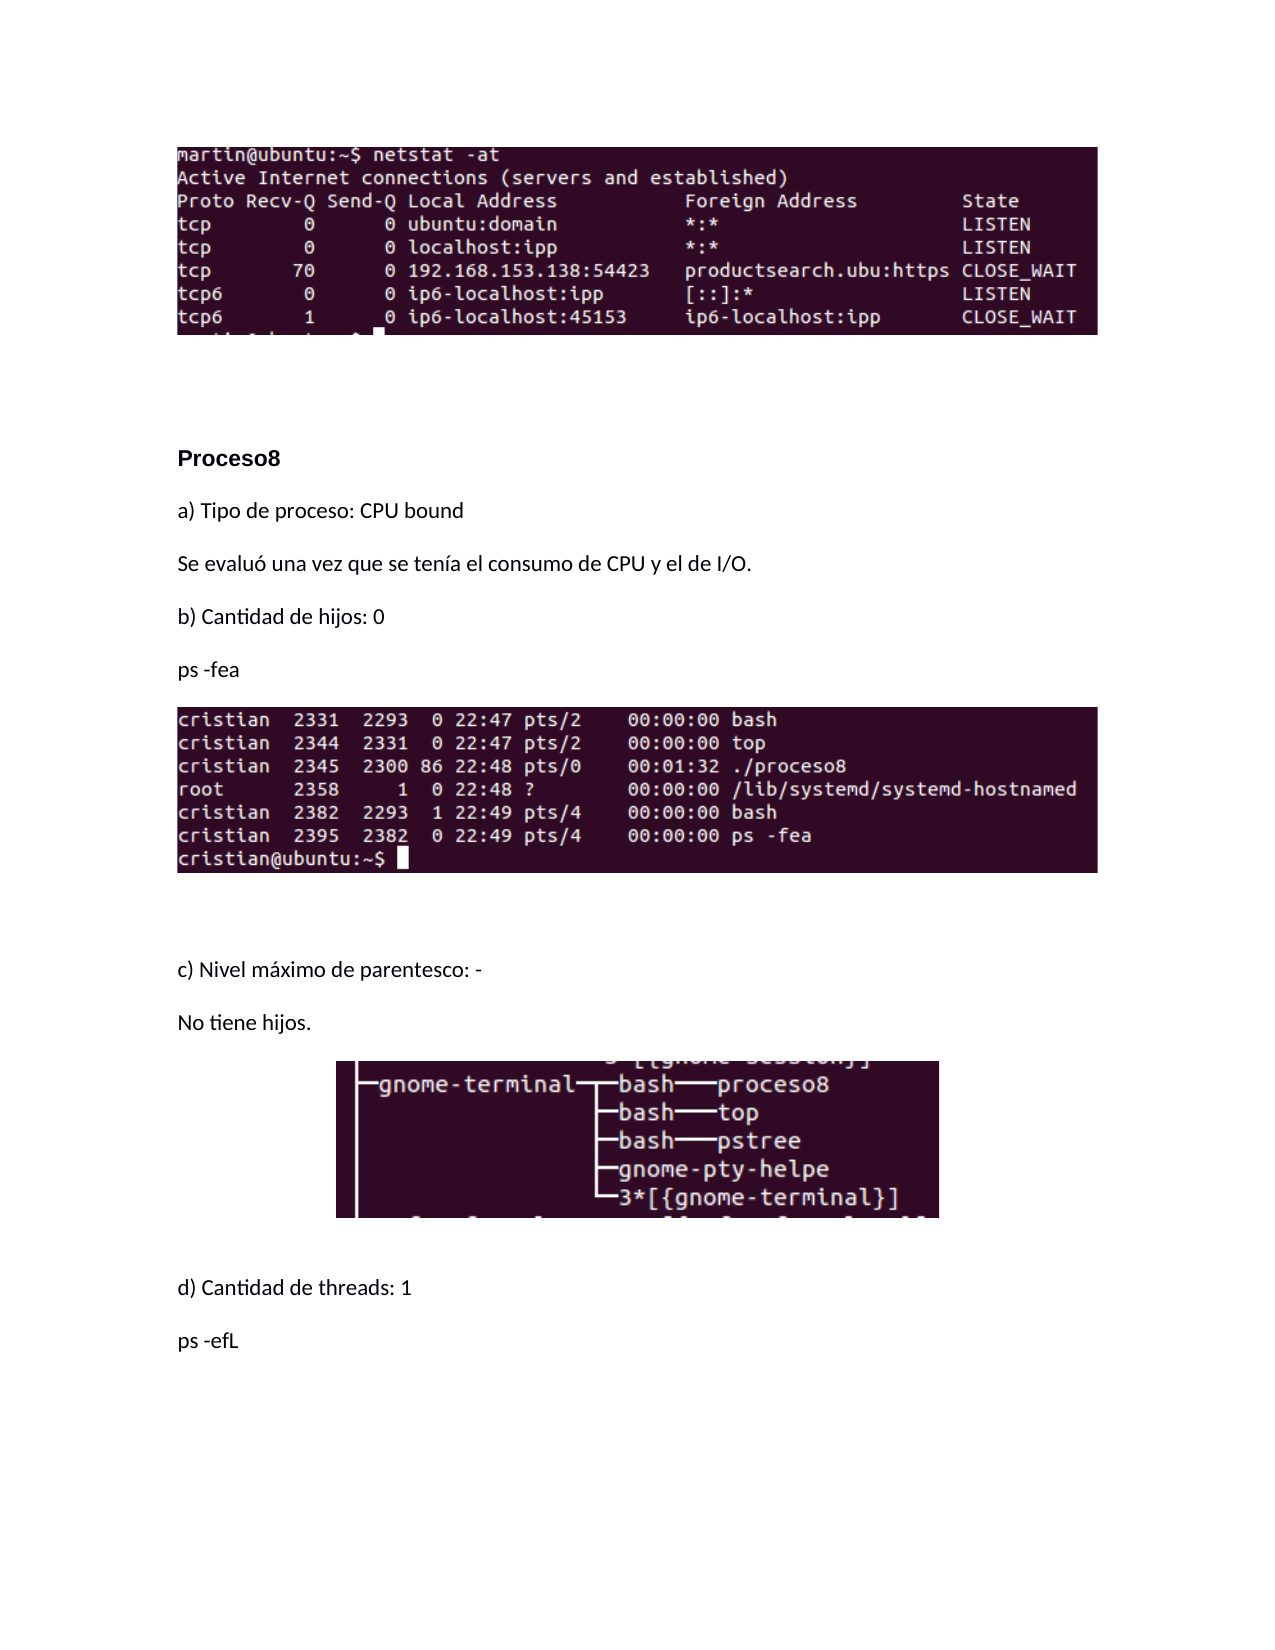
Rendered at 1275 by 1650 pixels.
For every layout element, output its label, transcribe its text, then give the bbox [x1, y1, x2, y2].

text No tiene hijos. [177, 1008, 1098, 1036]
picture [177, 147, 1098, 335]
text c) Nivel máximo de parentesco: - [177, 955, 1098, 983]
picture [336, 1061, 940, 1218]
text Proceso8 [177, 445, 1098, 471]
picture [177, 707, 1098, 873]
text d) Cantidad de threads: 1 [177, 1273, 1098, 1301]
text ps -fea [177, 655, 1098, 683]
text a) Tipo de proceso: CPU bound [177, 496, 1098, 524]
text b) Cantidad de hijos: 0 [177, 602, 1098, 630]
text ps -efL [177, 1326, 1098, 1354]
text Se evaluó una vez que se tenía el consumo de CPU y el de I/O. [177, 549, 1098, 577]
